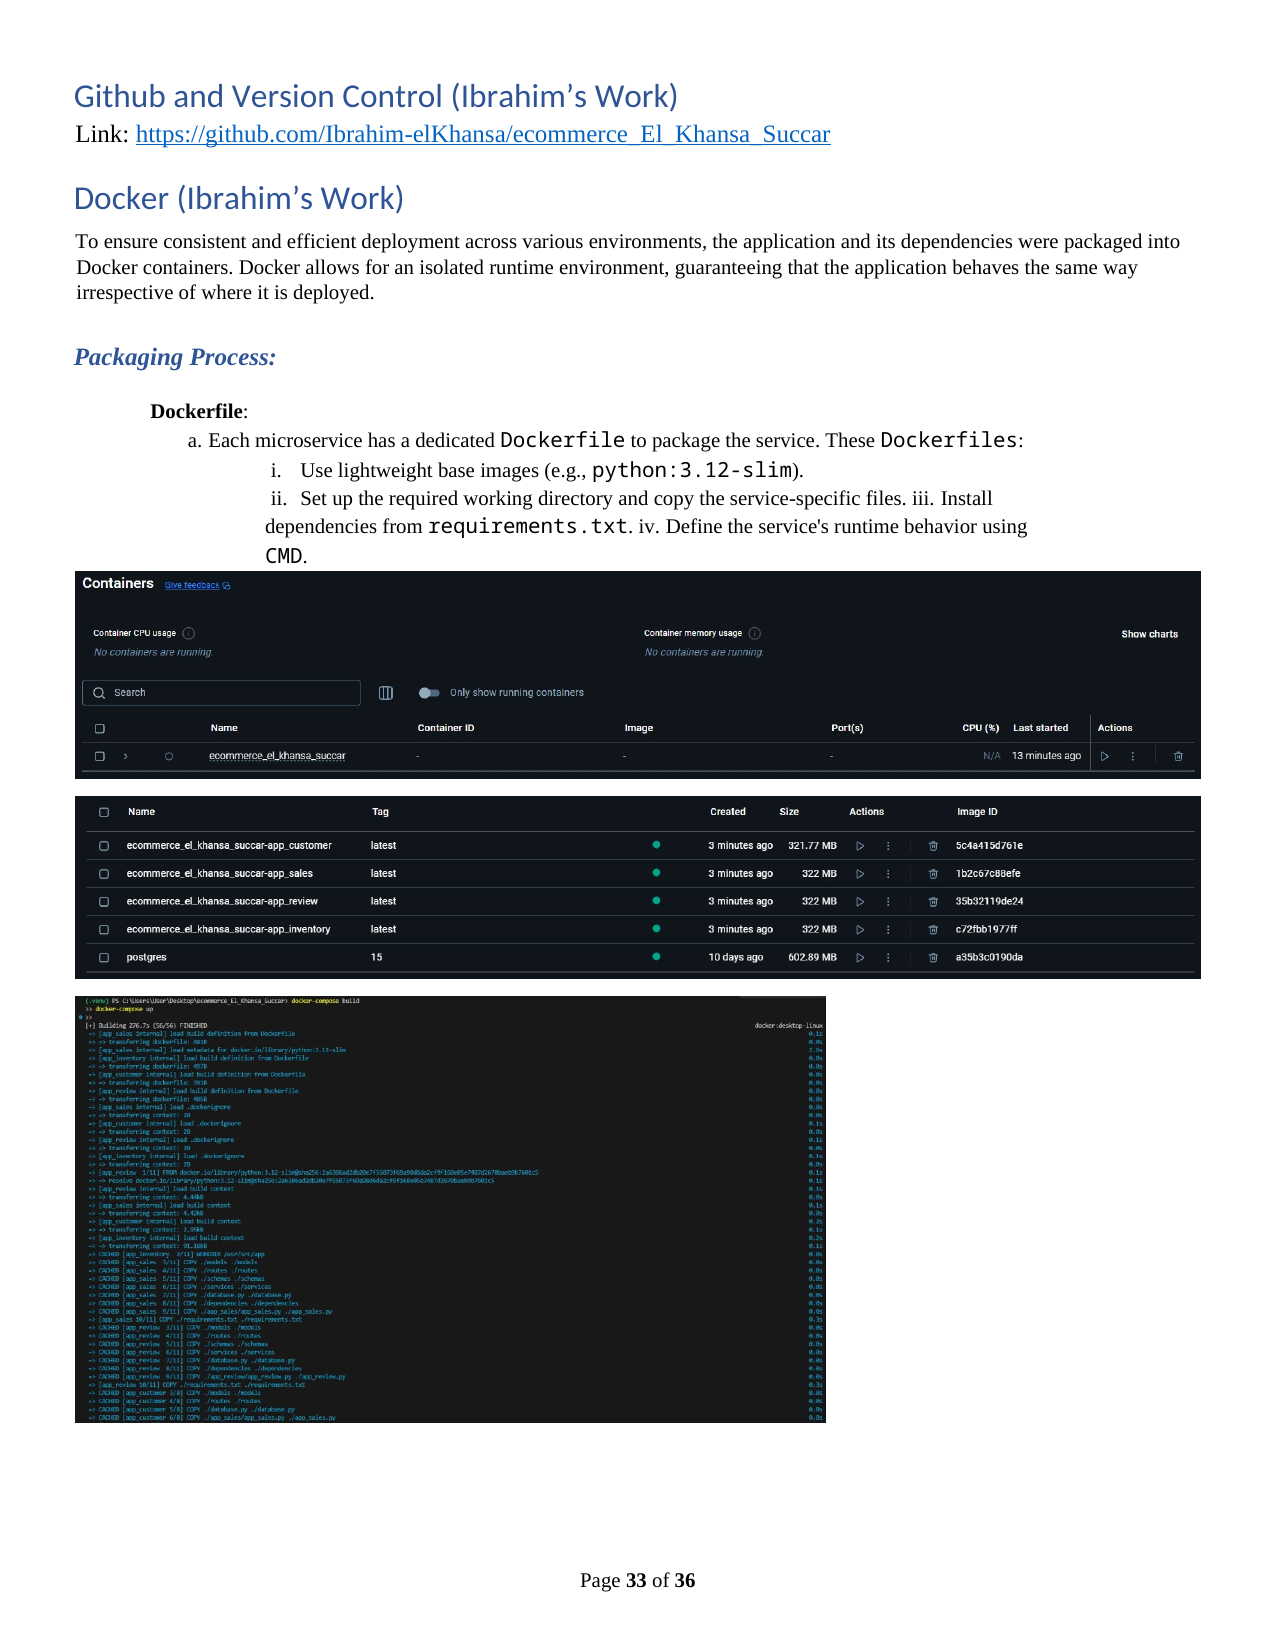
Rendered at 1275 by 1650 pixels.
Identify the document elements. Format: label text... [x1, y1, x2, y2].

list Set up the required working directory and copy the service-specific files. iii. Install dependencies from requirements.txt. iv. Define the service's runtime behavior using CMD. [265, 486, 1054, 569]
picture [75, 796, 1201, 979]
text Link: https://github.com/Ibrahim-elKhansa/ecommerce_El_Khansa_Succar [75, 119, 1207, 148]
picture [75, 571, 1201, 779]
text a. Each microservice has a dedicated Dockerfile to package the service. These Dockerfiles: [188, 425, 1201, 453]
picture [75, 996, 826, 1423]
text Github and Version Control (Ibrahim’s Work) [73, 75, 1207, 116]
text To ensure consistent and efficient deployment across various environments, the application and its dependencies were packaged into Docker containers. Docker allows for an isolated runtime environment, guaranteeing that the application behaves the same way irrespective of where it is deployed. [75, 229, 1201, 304]
list Use lightweight base images (e.g., python:3.12-slim). [265, 455, 1054, 484]
subtitle Docker (Ibrahim’s Work) [73, 177, 1207, 217]
text Dockerfile: [150, 399, 1207, 423]
text Packaging Process: [73, 342, 1207, 370]
